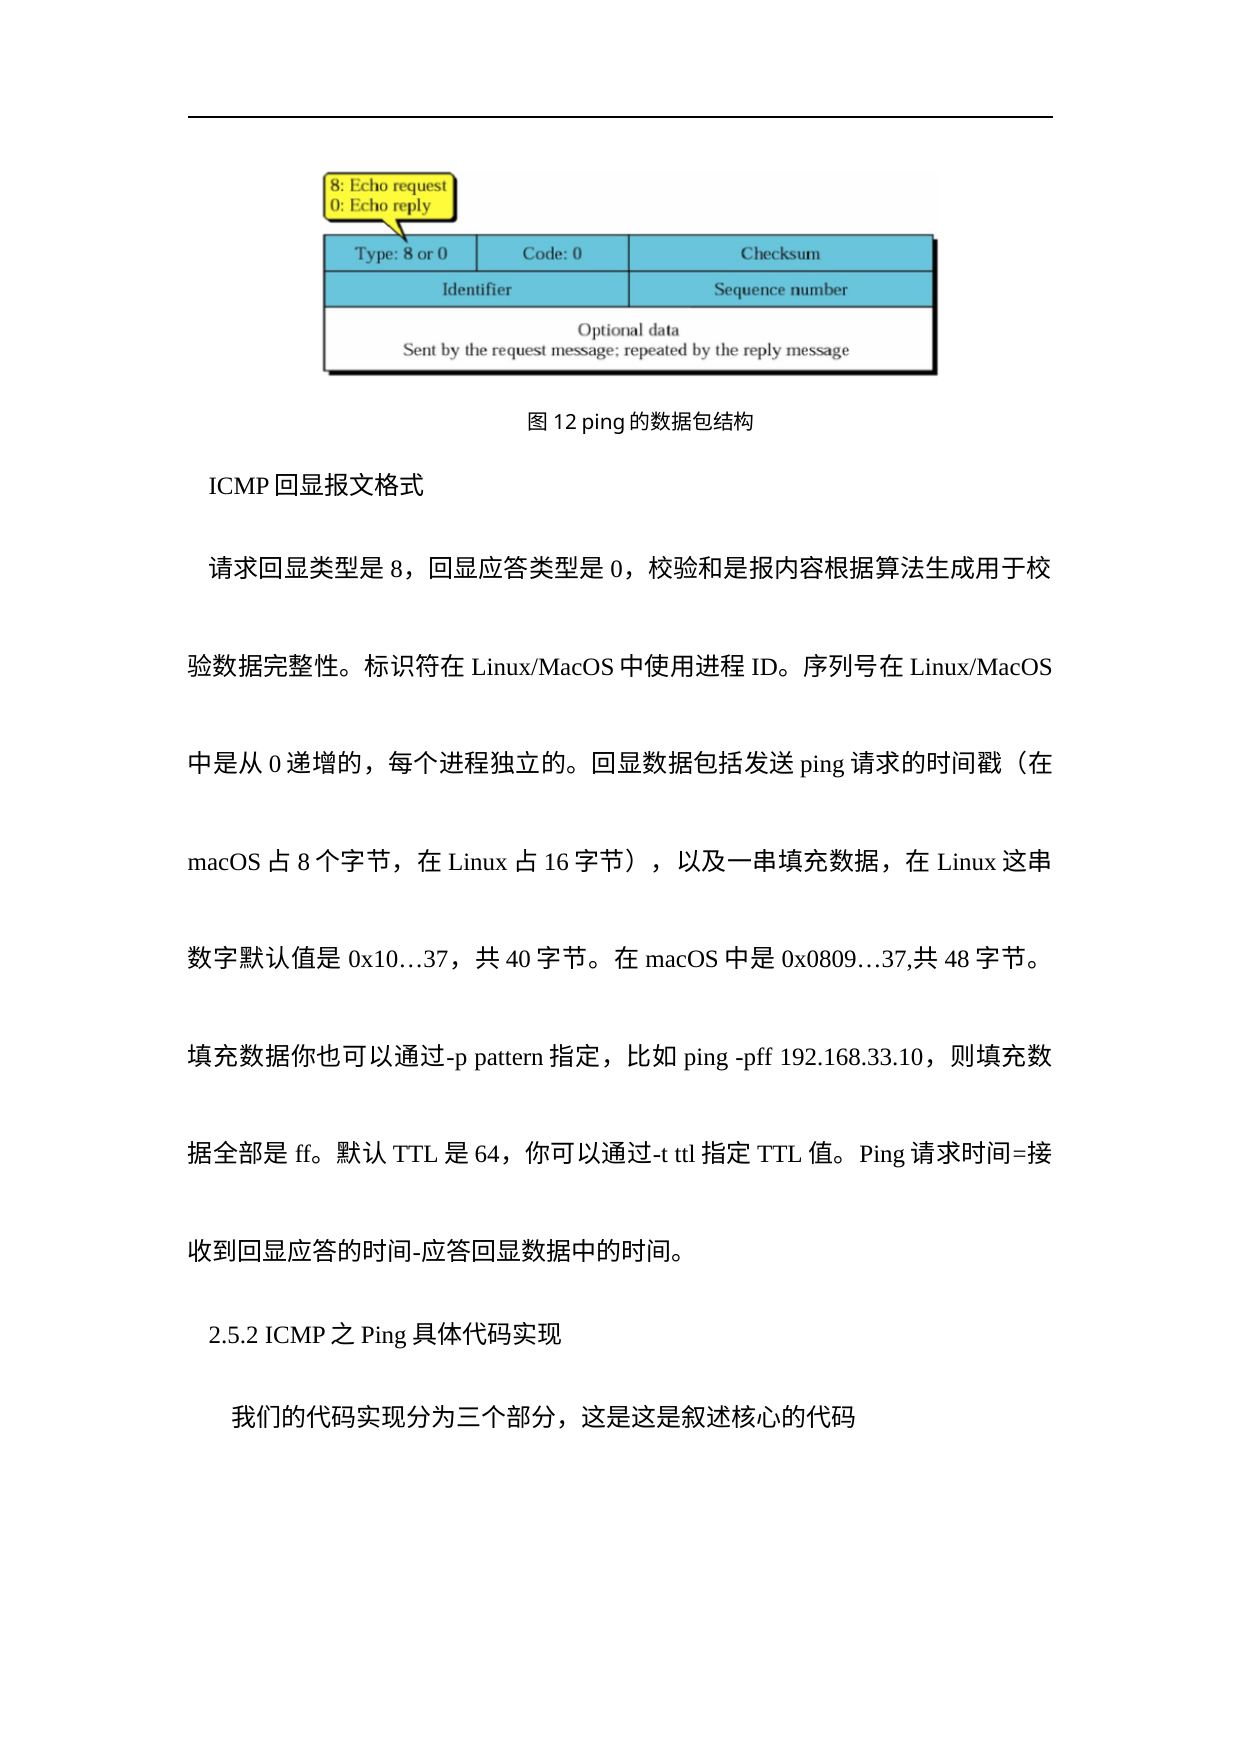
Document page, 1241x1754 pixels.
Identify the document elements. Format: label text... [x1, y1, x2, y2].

text 我们的代码实现分为三个部分，这是这是叙述核心的代码 [187, 1383, 1053, 1448]
picture [309, 162, 952, 384]
text ICMP回显报文格式 [187, 451, 1053, 516]
text 2.5.2 ICMP之Ping 具体代码实现 [187, 1300, 1053, 1365]
text 图 12 ping的数据包结构 [187, 404, 1053, 436]
text 请求回显类型是8，回显应答类型是0，校验和是报内容根据算法生成用于校验数据完整性。标识符在Linux/MacOS中使用进程ID。序列号在Linux/MacOS中是从0递增的，每个进程独立的。回显数据包括发送ping请求的时间戳（在macOS占8个字节，在Linux占16字节），以及一串填充数据，在Linux这串数字默认值是0x10…37，共40字节。在macOS中是0x0809…37,共48字节。填充数据你也可以通过-p pattern指定，比如ping -pff 192.168.33.10，则填充数据全部是ff。默认TTL是64，你可以通过-t ttl指定TTL值。Ping请求时间=接收到回显应答的时间-应答回显数据中的时间。 [187, 534, 1053, 1282]
